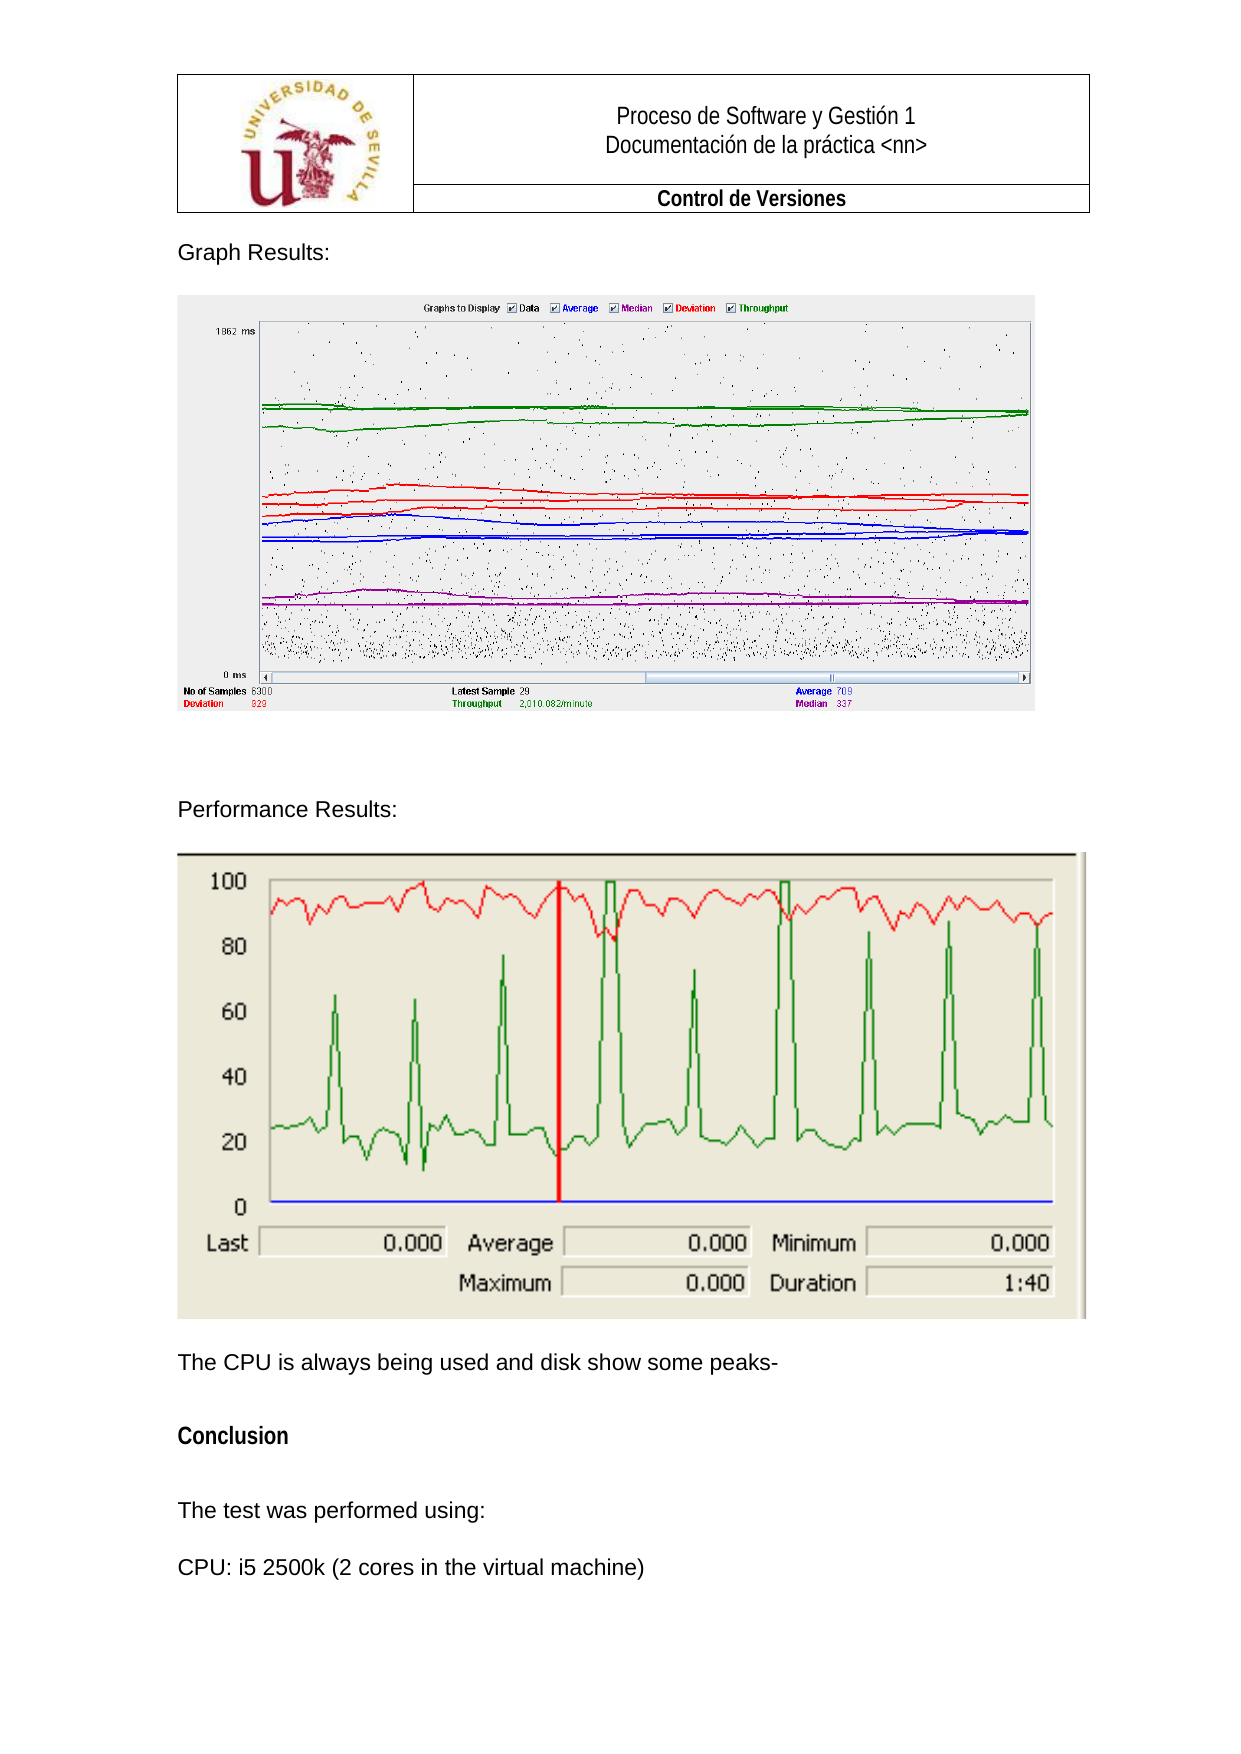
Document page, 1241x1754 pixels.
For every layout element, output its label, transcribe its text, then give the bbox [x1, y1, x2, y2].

picture [240, 79, 381, 208]
text The test was performed using: [177, 1497, 1063, 1524]
text Graph Results: [177, 239, 1063, 266]
text CPU: i5 2500k (2 cores in the virtual machine) [177, 1554, 1063, 1580]
text Performance Results: [177, 796, 1063, 823]
subtitle Conclusion [177, 1421, 1063, 1450]
picture [177, 852, 1087, 1319]
text The CPU is always being used and disk show some peaks- [177, 1348, 1063, 1375]
picture [177, 295, 1035, 711]
